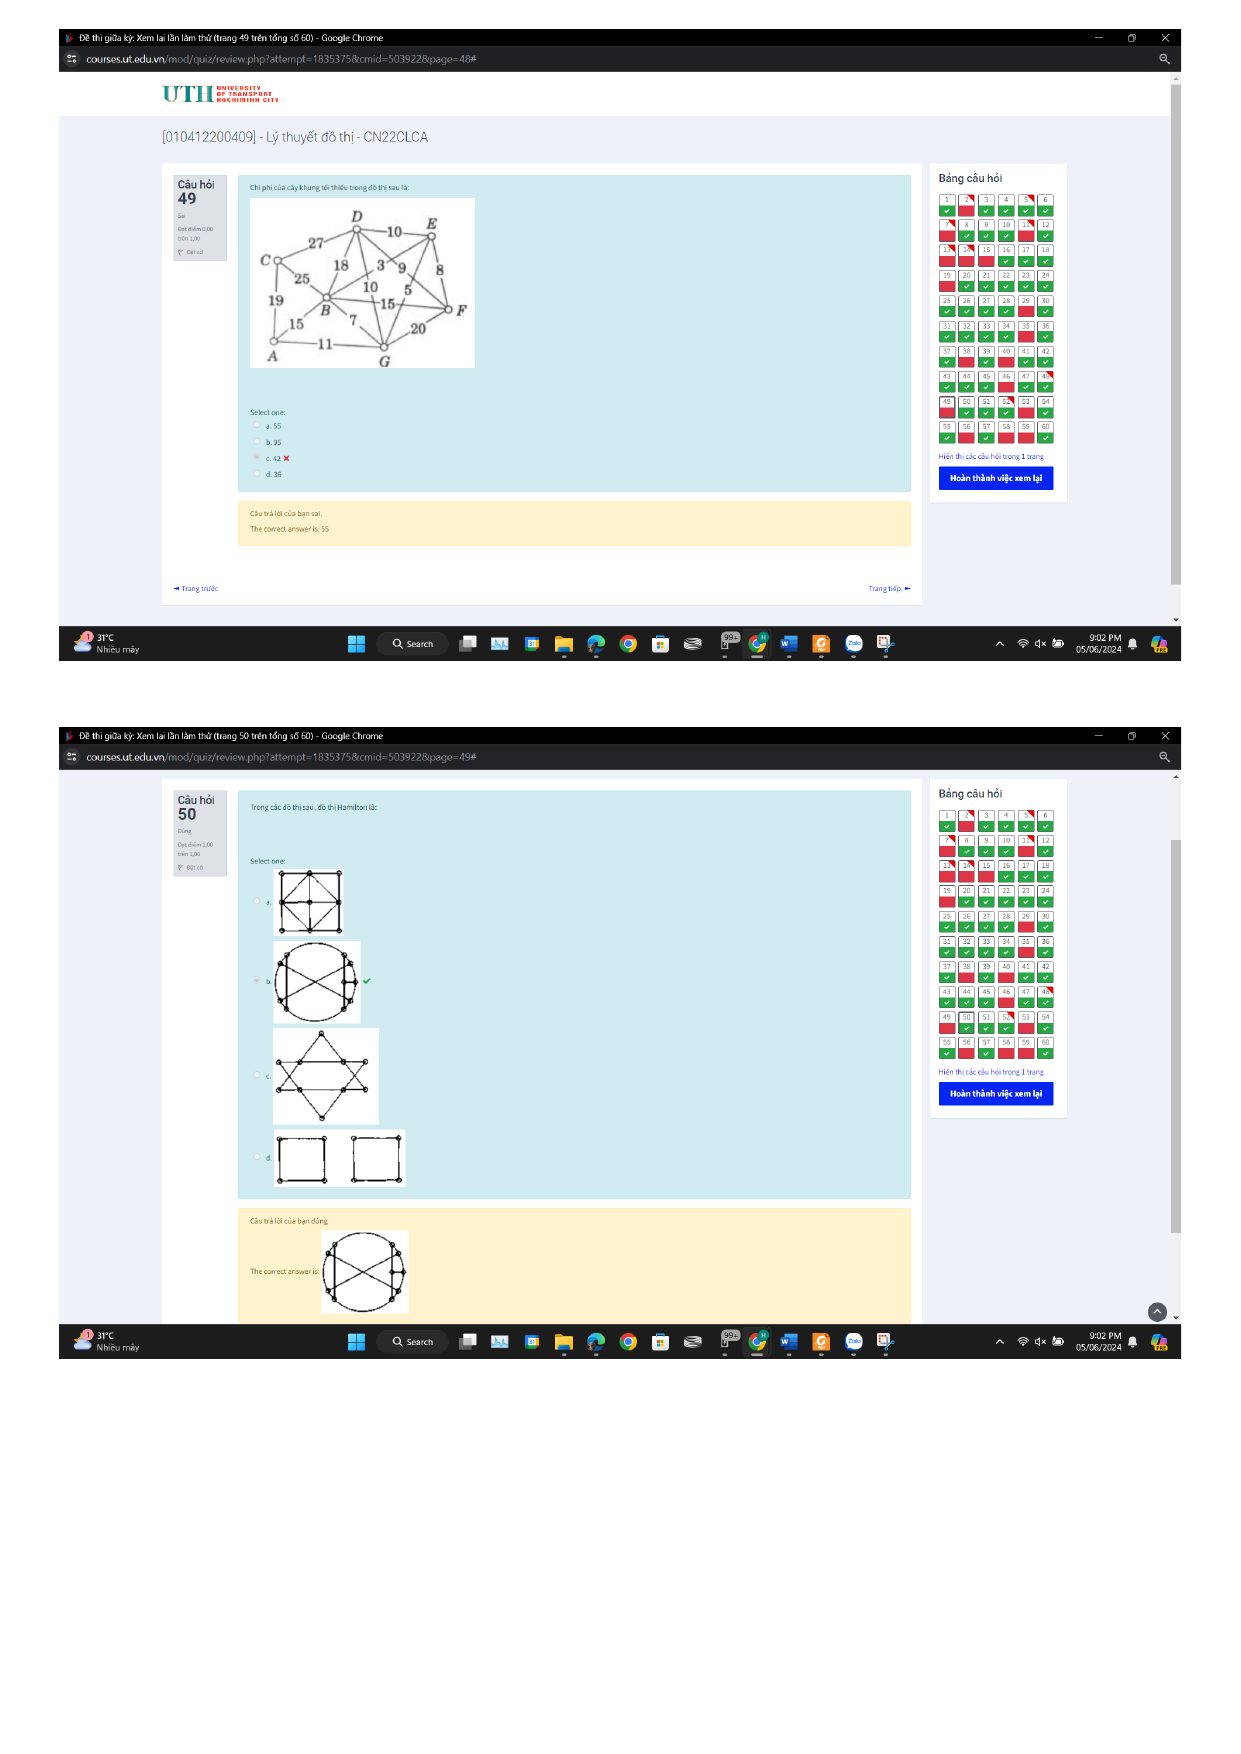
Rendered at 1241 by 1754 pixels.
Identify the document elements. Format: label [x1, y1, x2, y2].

picture [59, 727, 1182, 1359]
picture [59, 29, 1182, 661]
